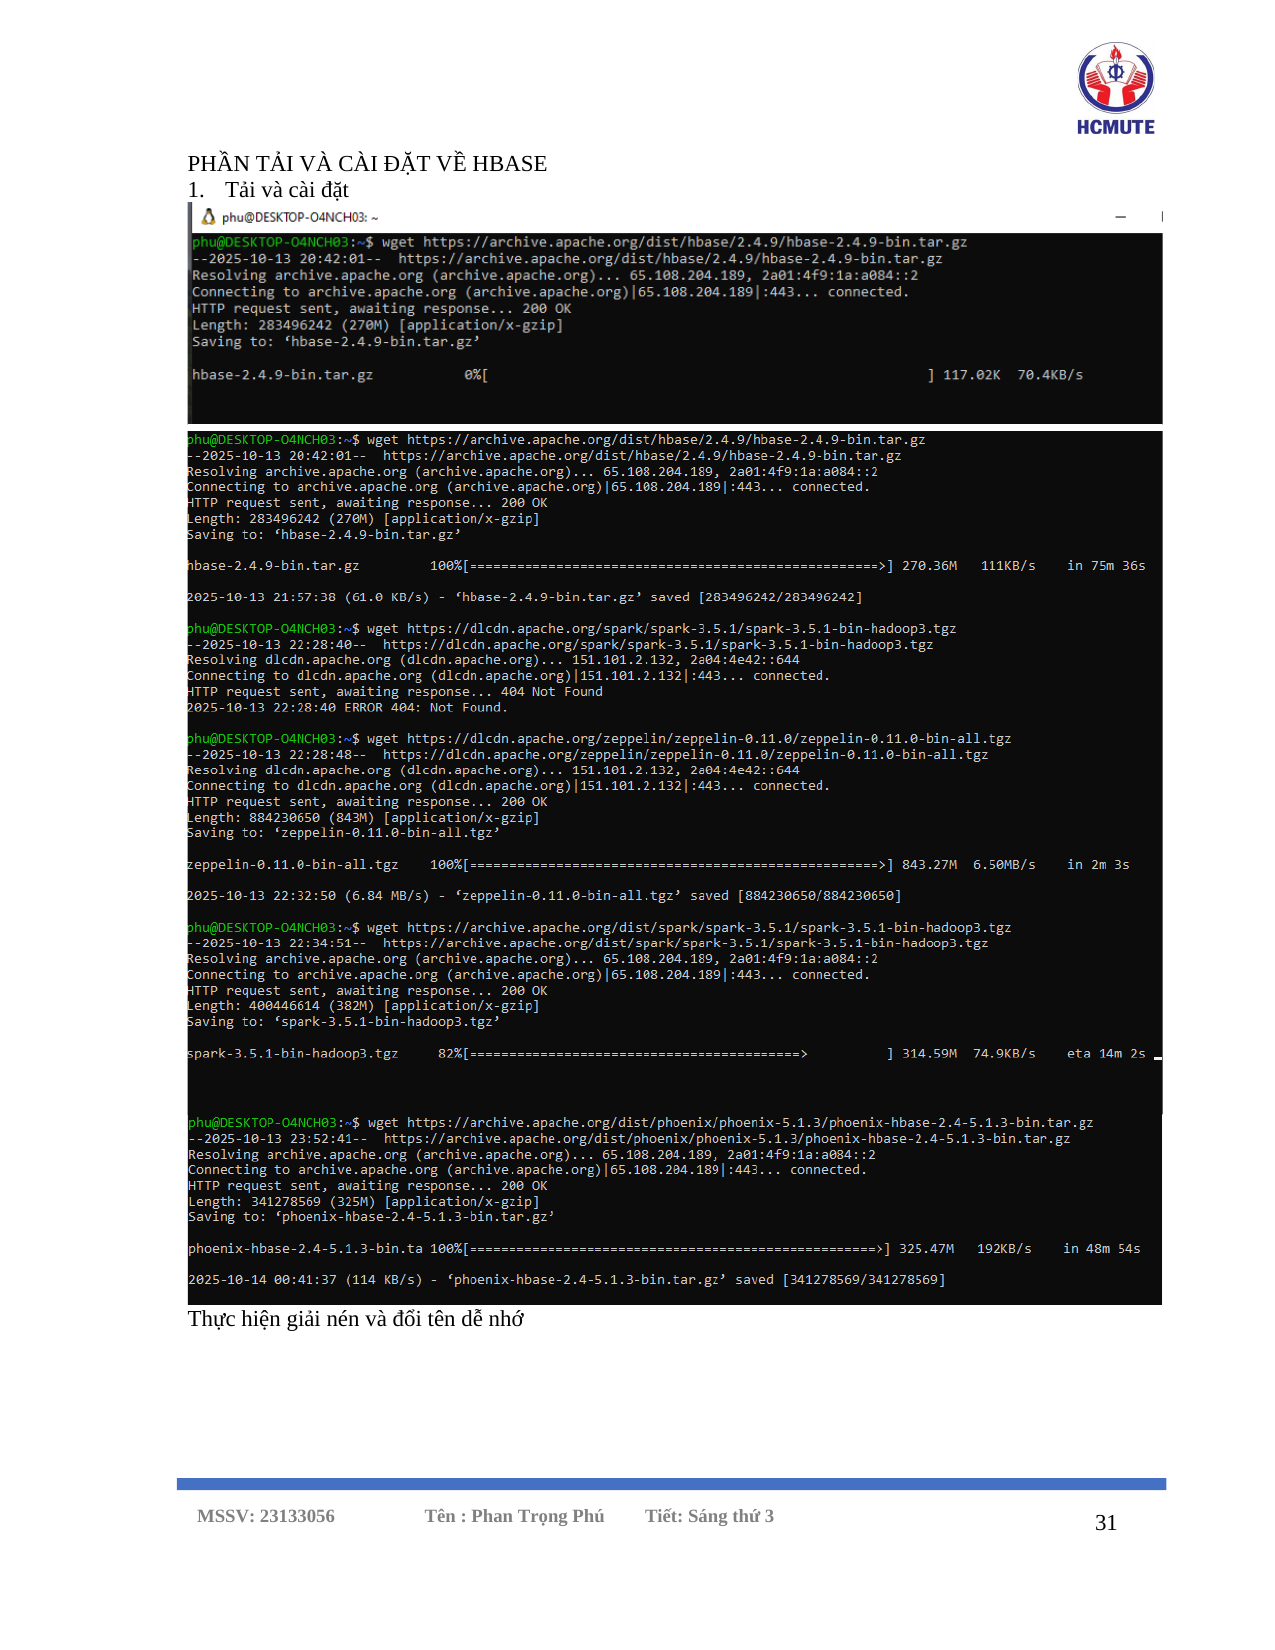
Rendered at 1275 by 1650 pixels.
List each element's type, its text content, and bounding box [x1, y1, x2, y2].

picture [187, 202, 1163, 1305]
text Thực hiện giải nén và đổi tên dễ nhớ [187, 1305, 1125, 1331]
picture [1077, 42, 1155, 134]
list Tải và cài đặt [187, 176, 1125, 202]
text PHẦN TẢI VÀ CÀI ĐẶT VỀ HBASE [187, 150, 1125, 176]
